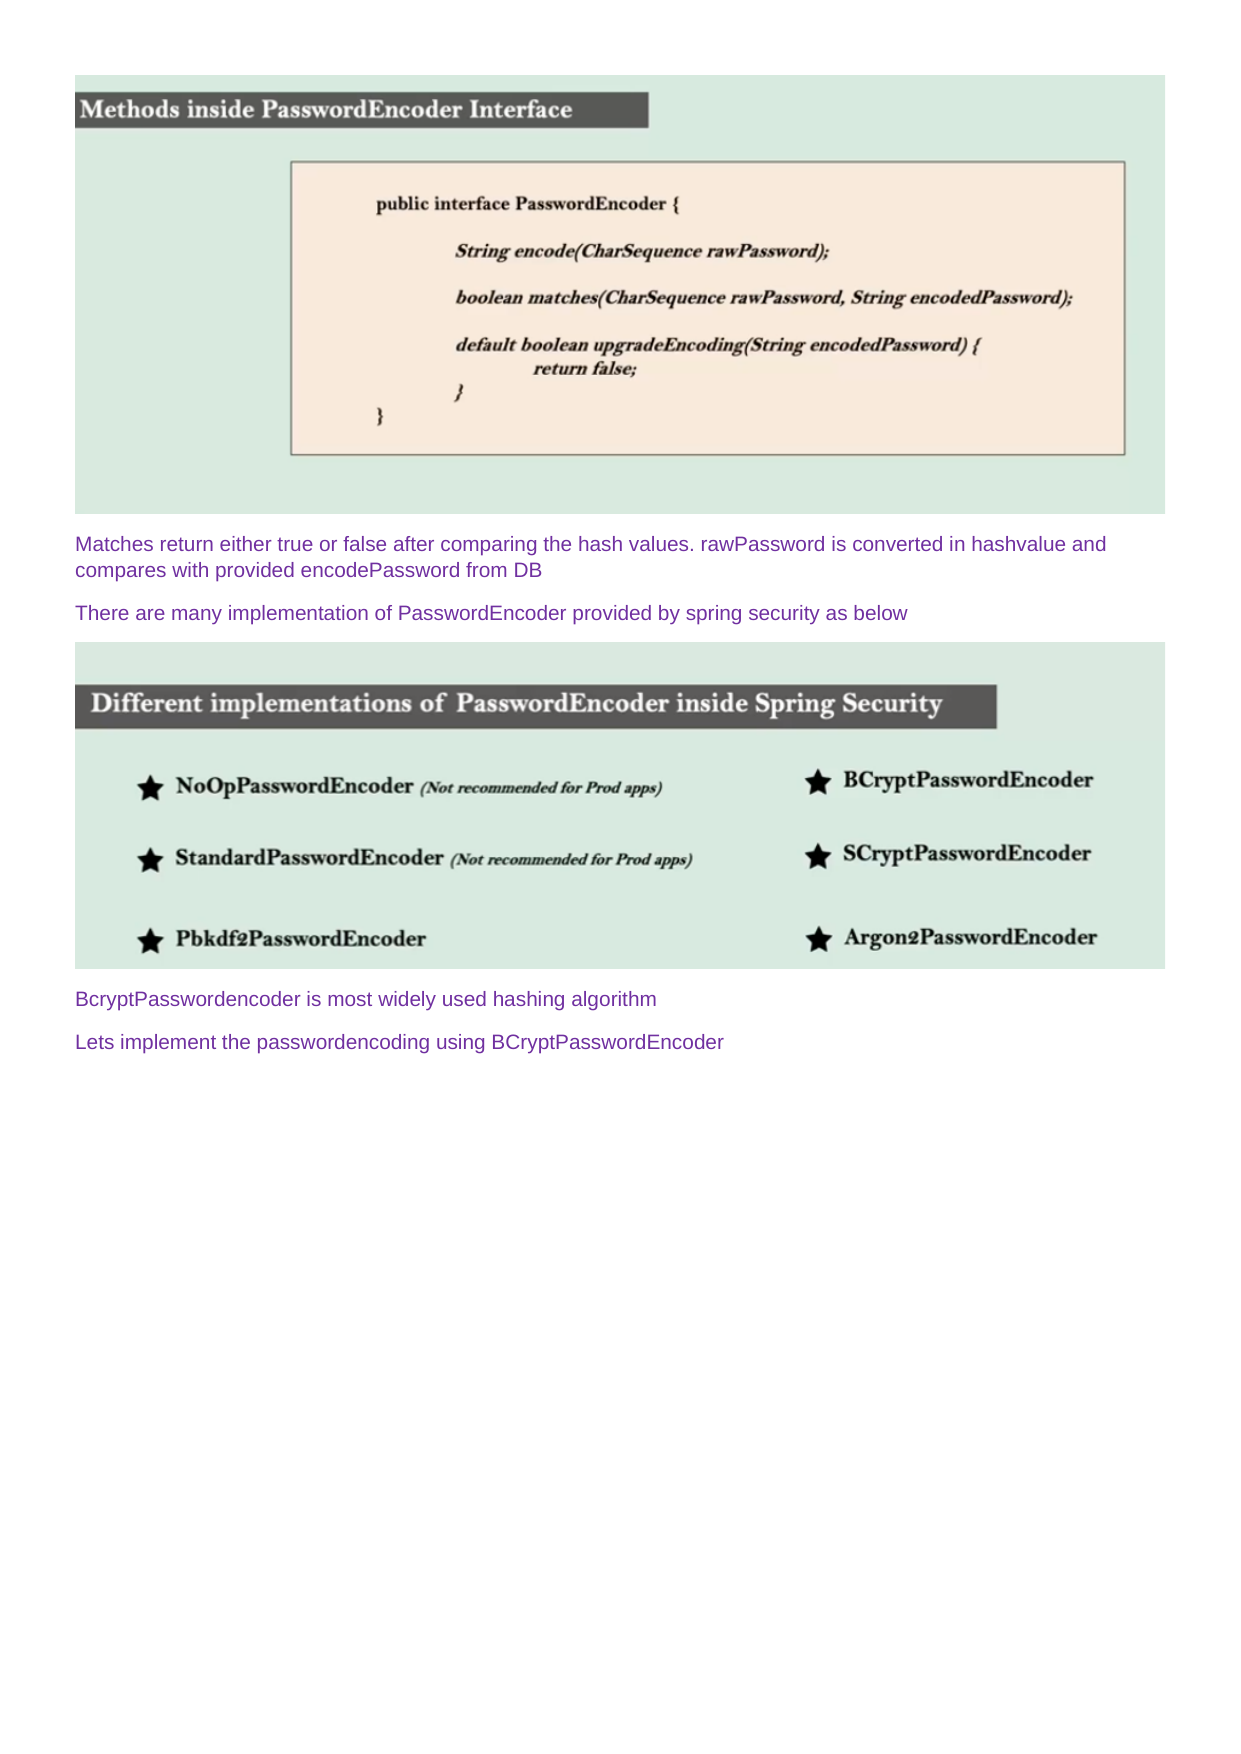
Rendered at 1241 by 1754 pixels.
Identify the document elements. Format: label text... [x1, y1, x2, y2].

picture [75, 75, 1166, 514]
text BcryptPasswordencoder is most widely used hashing algorithm [75, 987, 1165, 1011]
text There are many implementation of PasswordEncoder provided by spring security as below [75, 600, 1165, 624]
picture [75, 642, 1166, 969]
text Matches return either true or false after comparing the hash values. rawPassword is converted in hashvalue and compares with provided encodePassword from DB [75, 532, 1165, 582]
text Lets implement the passwordencoding using BCryptPasswordEncoder [75, 1029, 1165, 1053]
